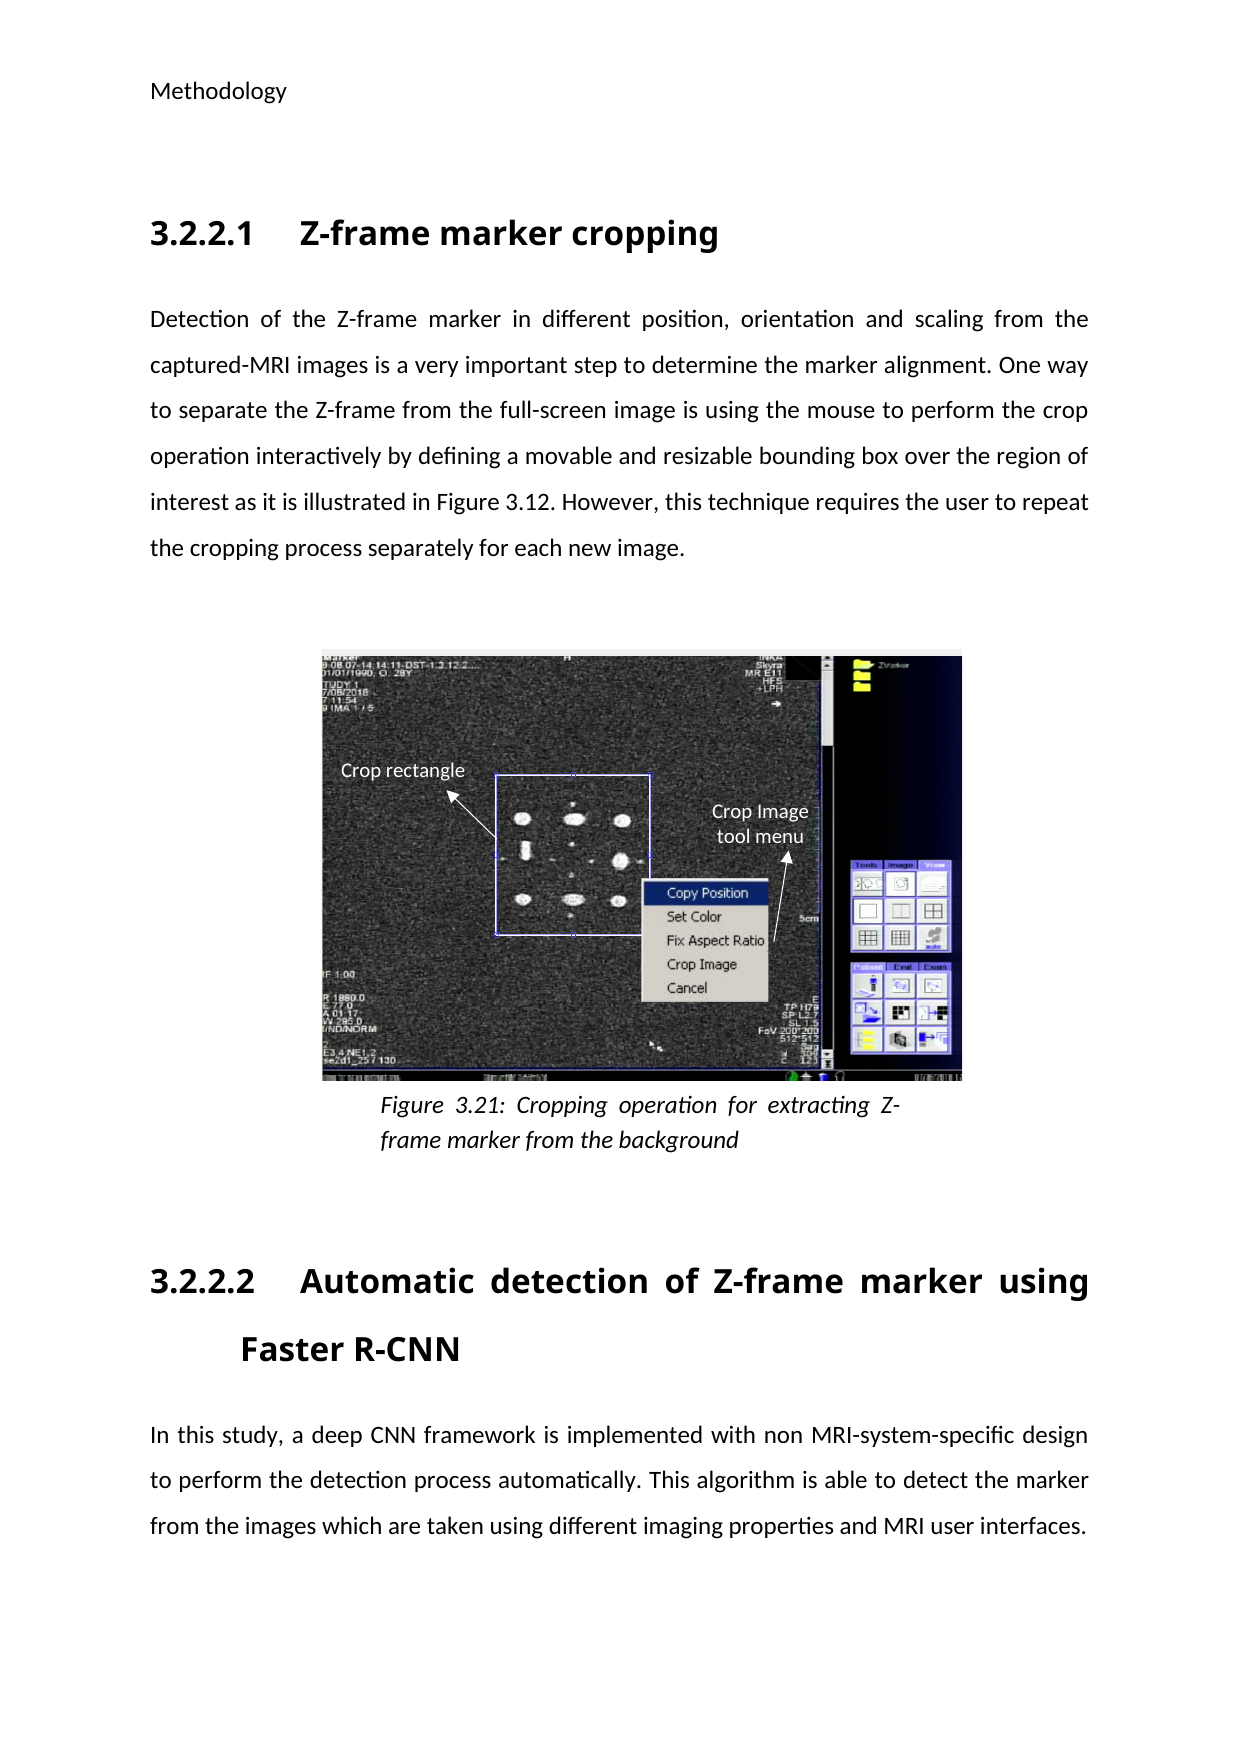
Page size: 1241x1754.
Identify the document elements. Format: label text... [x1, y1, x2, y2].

text Detection of the Z-frame marker in different position, orientation and scaling from the captured-MRI images is a very important step to determine the marker alignment. One way to separate the Z-frame from the full-screen image is using the mouse to perform the crop operation interactively by defining a movable and resizable bounding box over the region of interest as it is illustrated in Figure 3.12. However, this technique requires the user to repeat the cropping process separately for each new image. [150, 303, 1090, 562]
subtitle Automatic detection of Z-frame marker using Faster R-CNN [150, 1257, 1090, 1371]
subtitle Z-frame marker cropping [150, 210, 1090, 255]
text In this study, a deep CNN framework is implemented with non MRI-system-specific design to perform the detection process automatically. This algorithm is able to detect the marker from the images which are taken using different imaging properties and MRI user interfaces. [150, 1419, 1090, 1541]
picture [321, 649, 963, 1081]
